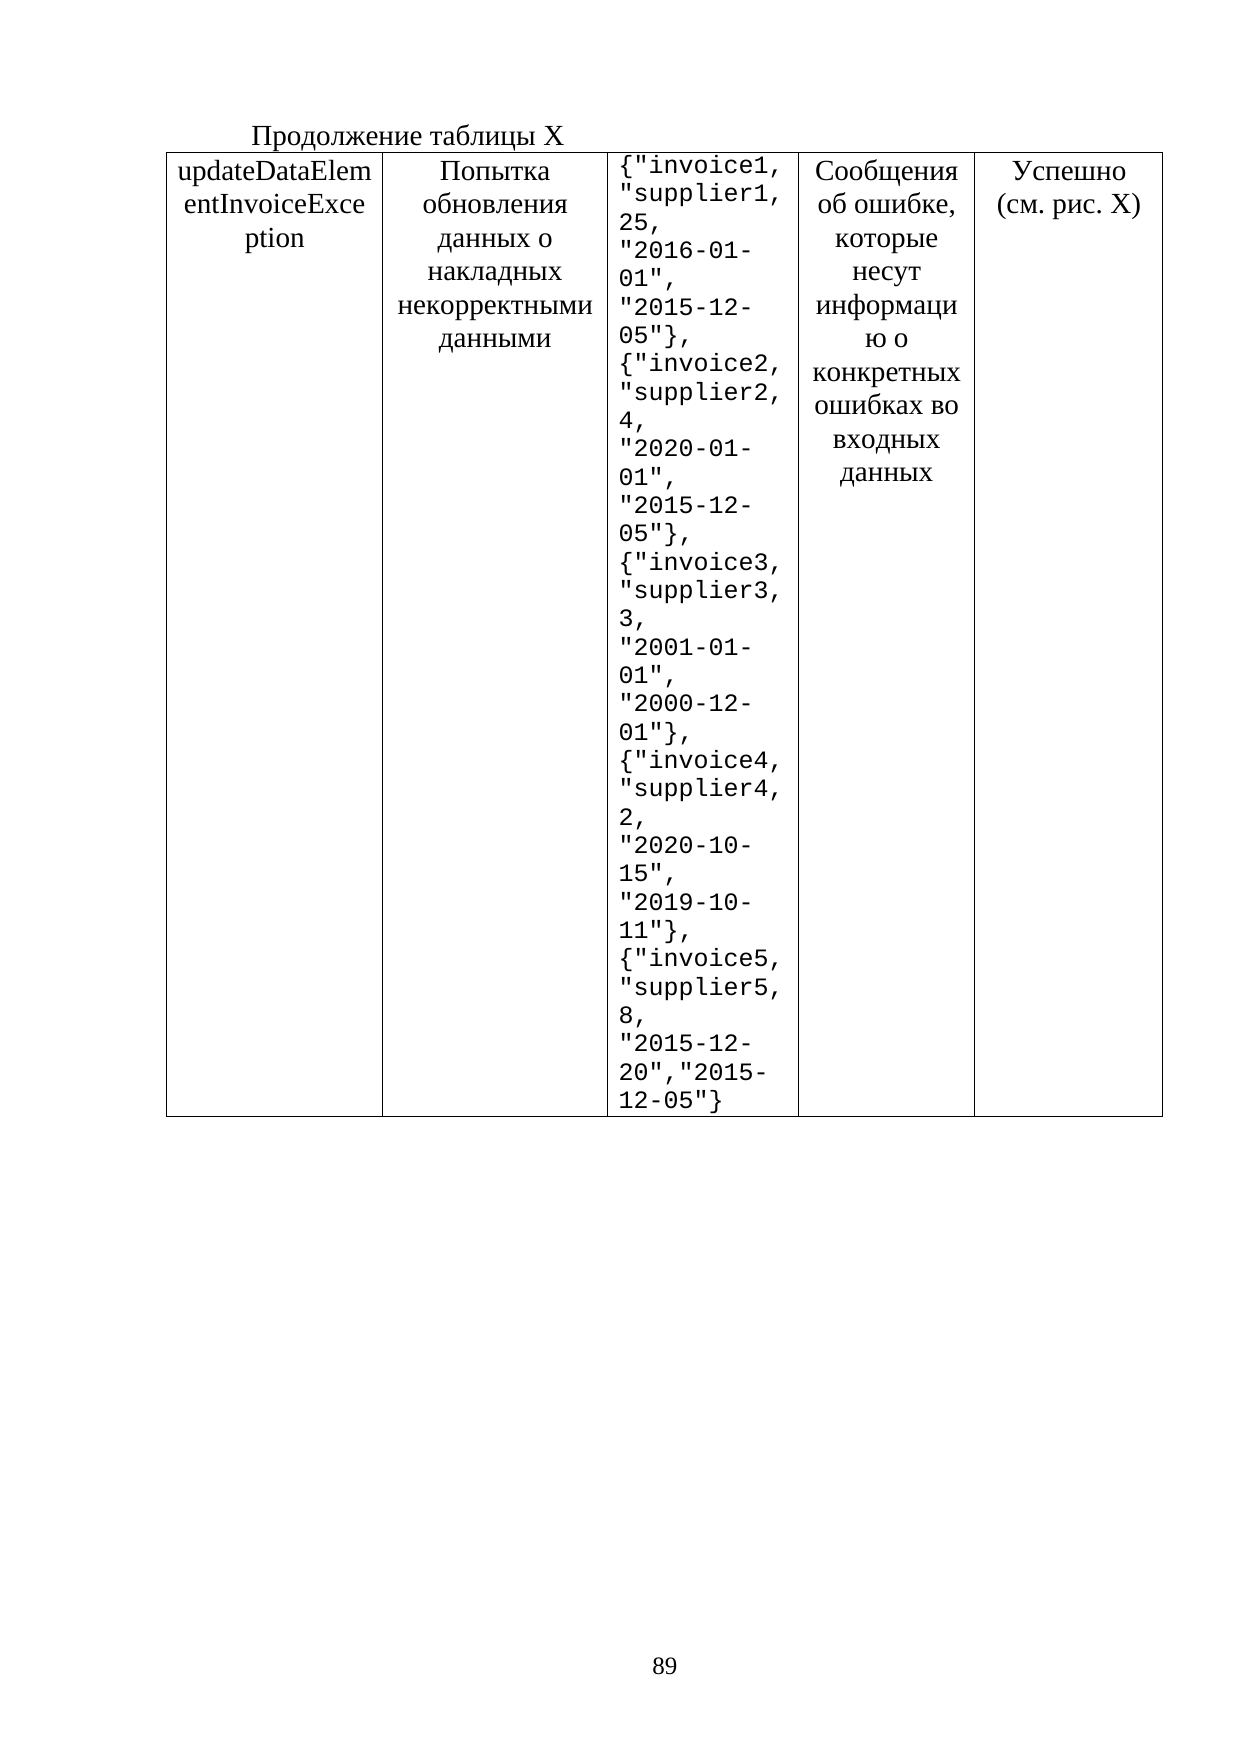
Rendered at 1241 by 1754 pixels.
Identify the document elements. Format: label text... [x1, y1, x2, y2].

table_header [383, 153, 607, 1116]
text Продолжение таблицы X [177, 118, 1152, 152]
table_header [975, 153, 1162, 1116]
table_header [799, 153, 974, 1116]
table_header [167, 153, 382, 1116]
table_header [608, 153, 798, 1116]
